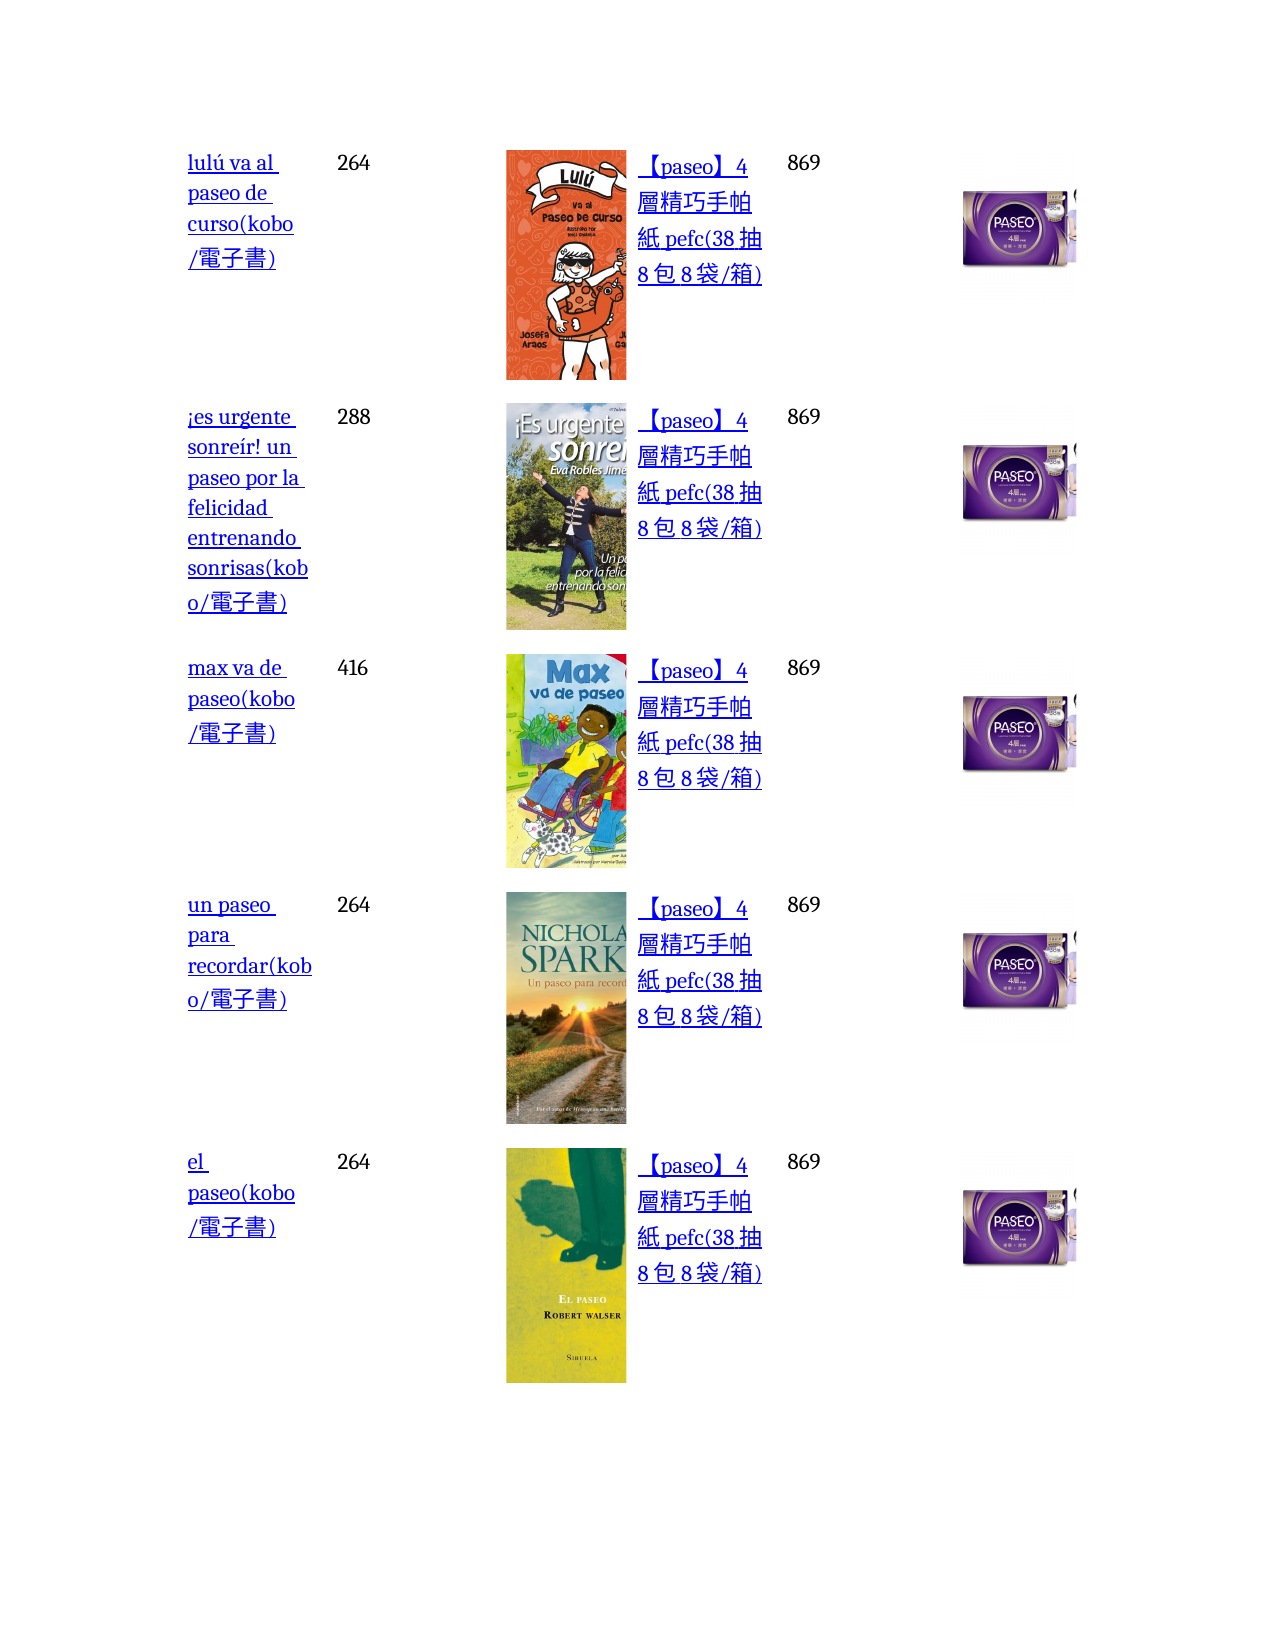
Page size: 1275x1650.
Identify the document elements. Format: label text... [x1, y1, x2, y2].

picture [956, 150, 1077, 300]
table_cell el paseo(kobo/電子書) [176, 1149, 326, 1408]
table_cell 【paseo】4層精巧手帕紙pefc(38抽8包8袋/箱) [626, 404, 776, 654]
table_cell 【paseo】4層精巧手帕紙pefc(38抽8包8袋/箱) [626, 655, 776, 892]
table_cell [926, 892, 1076, 1149]
table_cell [476, 1149, 626, 1408]
picture [956, 892, 1077, 1042]
table_cell 264 [326, 150, 476, 404]
table_cell max va de paseo(kobo/電子書) [176, 655, 326, 892]
table_cell [476, 655, 626, 892]
picture [506, 150, 627, 380]
table_cell 869 [776, 404, 926, 654]
picture [506, 892, 627, 1124]
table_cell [626, 150, 776, 404]
table_cell 869 [776, 1149, 926, 1408]
table_cell [926, 1149, 1076, 1408]
table_cell un paseo para recordar(kobo/電子書) [176, 892, 326, 1149]
picture [506, 1148, 627, 1383]
table_cell [476, 892, 626, 1149]
table_cell 264 [326, 1149, 476, 1408]
table_cell lulú va al paseo de curso(kobo/電子書) [176, 150, 326, 404]
table_cell 869 [776, 892, 926, 1149]
table_cell [926, 655, 1076, 892]
table_cell 869 [776, 150, 926, 404]
table_cell [926, 404, 1076, 654]
table_cell [926, 150, 1076, 404]
picture [506, 403, 627, 630]
table_cell ¡es urgente sonreír! un paseo por la felicidad entrenando sonrisas(kobo/電子書) [176, 404, 326, 654]
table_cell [626, 1149, 776, 1408]
table_cell 416 [326, 655, 476, 892]
table_cell 264 [326, 892, 476, 1149]
table_cell 288 [326, 404, 476, 654]
table_cell [476, 404, 626, 654]
picture [956, 403, 1077, 554]
table_cell [476, 150, 626, 404]
picture [956, 1148, 1077, 1299]
table_cell 869 [776, 655, 926, 892]
picture [956, 654, 1077, 805]
picture [506, 654, 627, 868]
table_cell 【paseo】4層精巧手帕紙pefc(38抽8包8袋/箱) [626, 892, 776, 1149]
